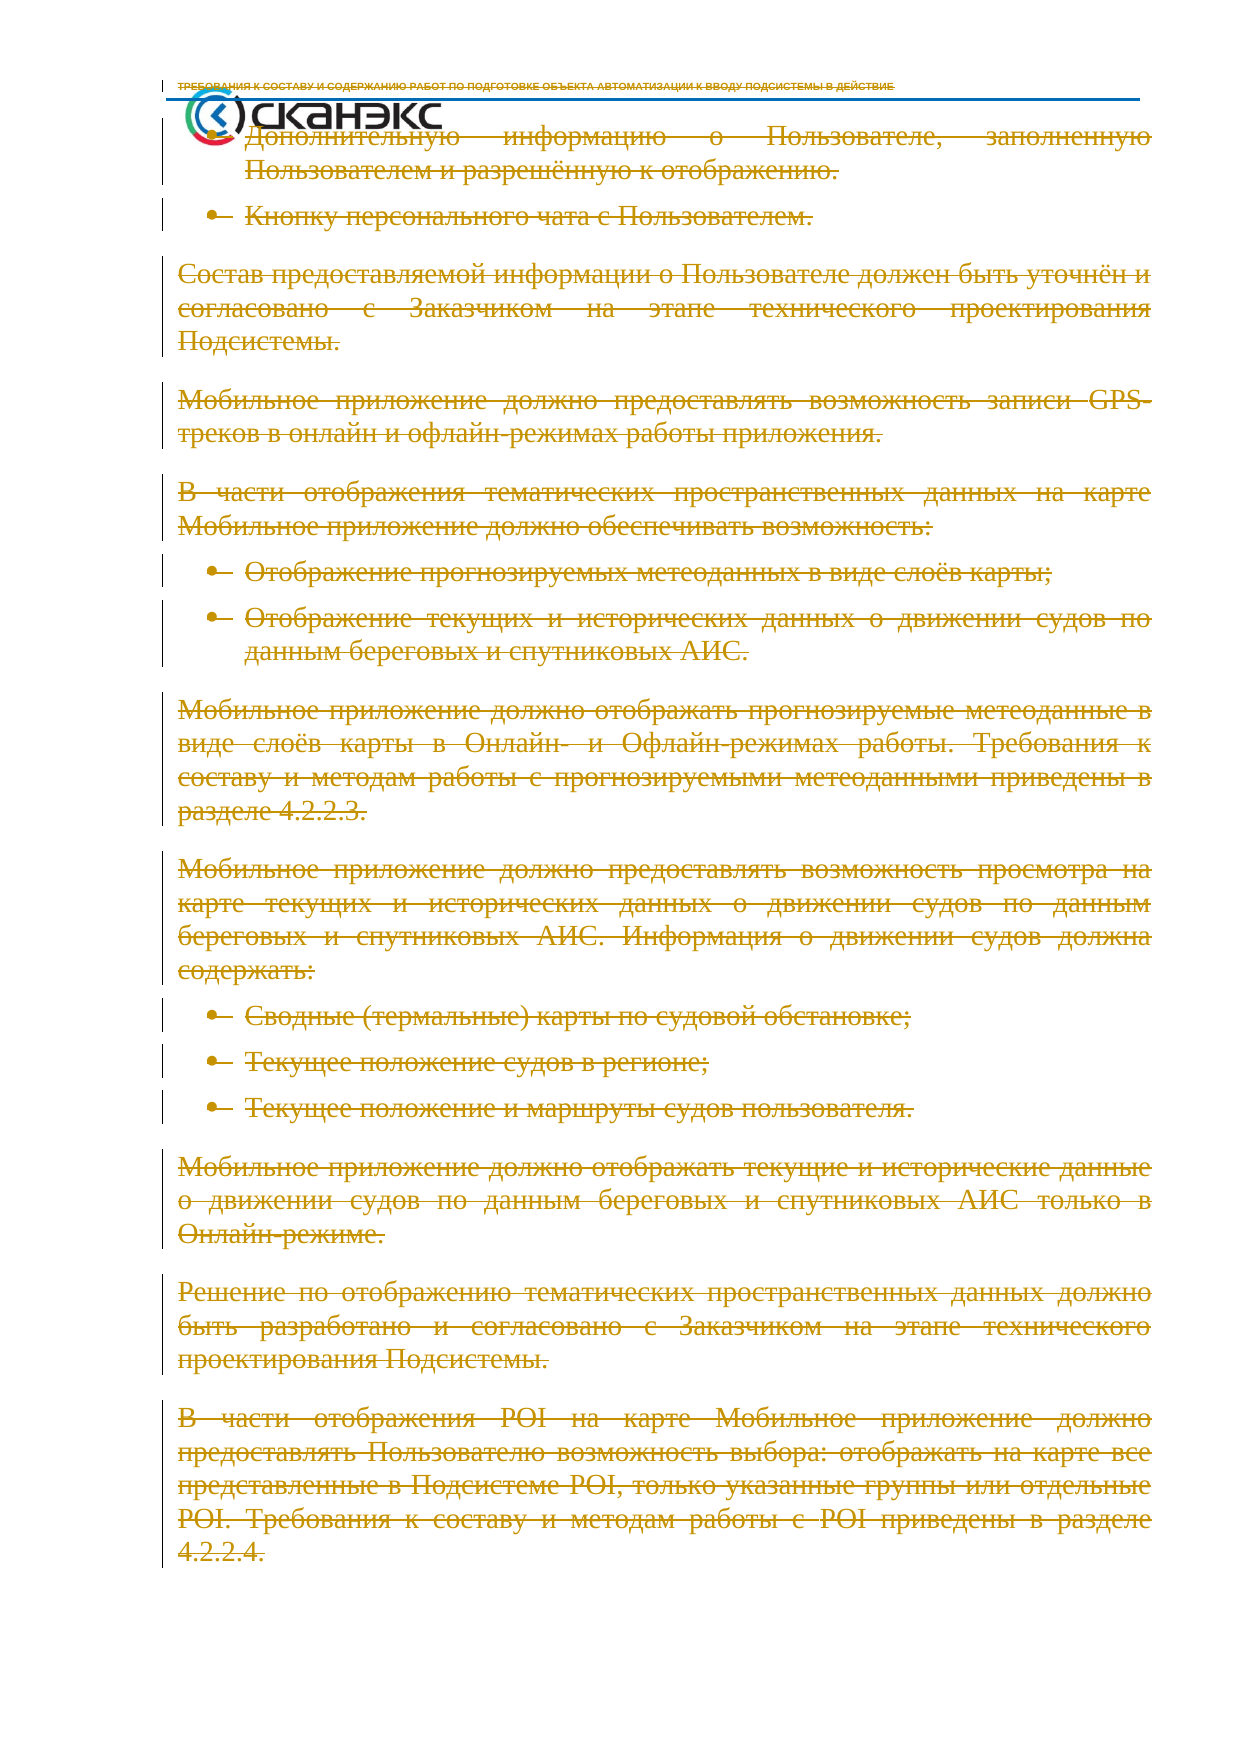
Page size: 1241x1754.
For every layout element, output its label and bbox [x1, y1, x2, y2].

picture [177, 88, 200, 98]
picture [268, 138, 275, 144]
picture [200, 88, 452, 98]
picture [261, 138, 431, 150]
picture [177, 101, 452, 150]
picture [249, 138, 258, 144]
picture [298, 138, 305, 144]
picture [430, 138, 452, 150]
picture [177, 74, 452, 87]
picture [246, 145, 262, 150]
picture [251, 127, 258, 136]
